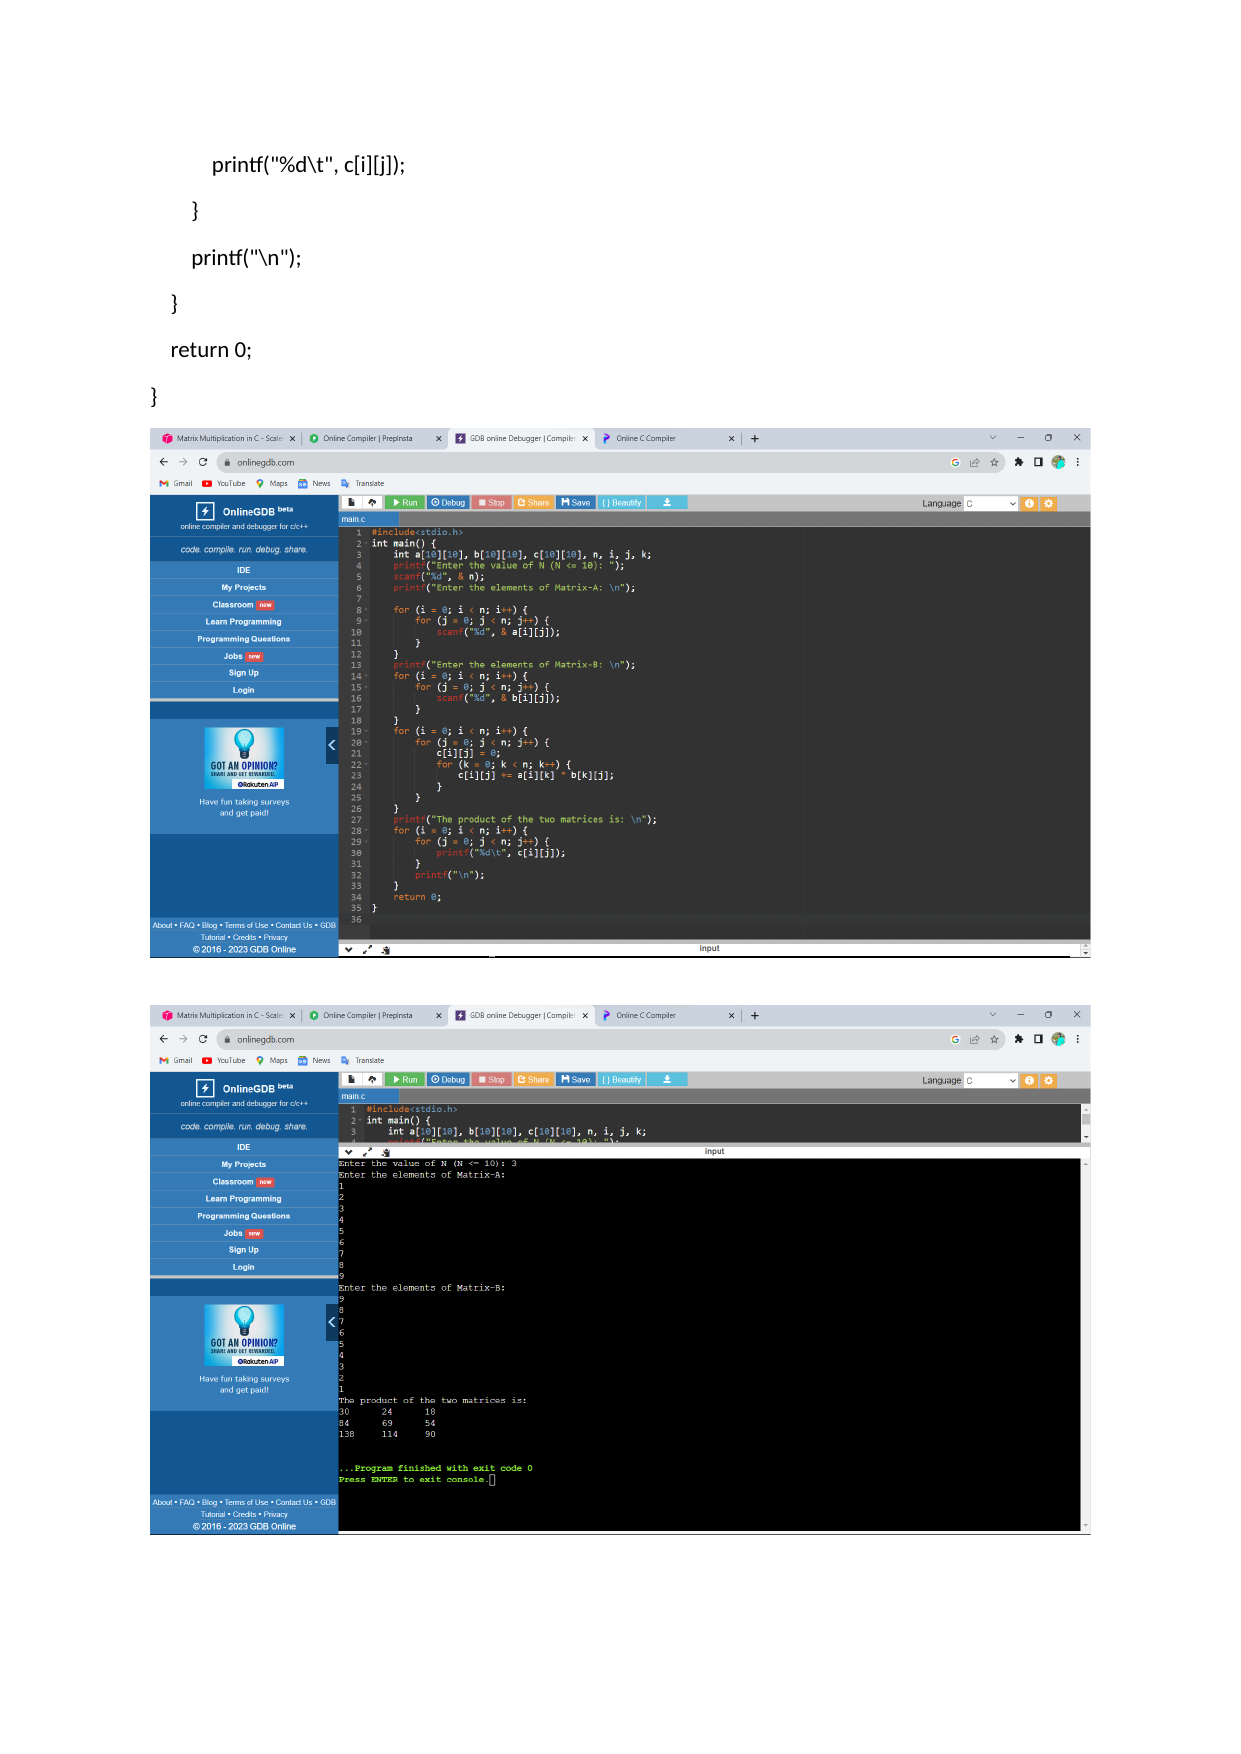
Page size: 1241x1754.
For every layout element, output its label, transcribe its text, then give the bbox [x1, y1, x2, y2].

text } [150, 289, 1090, 317]
text printf("\n"); [150, 243, 1090, 271]
text } [150, 382, 1090, 410]
picture [150, 1005, 1091, 1535]
text return 0; [150, 335, 1090, 363]
text } [150, 196, 1090, 224]
text printf("%d\t", c[i][j]); [150, 150, 1090, 178]
picture [150, 428, 1091, 958]
